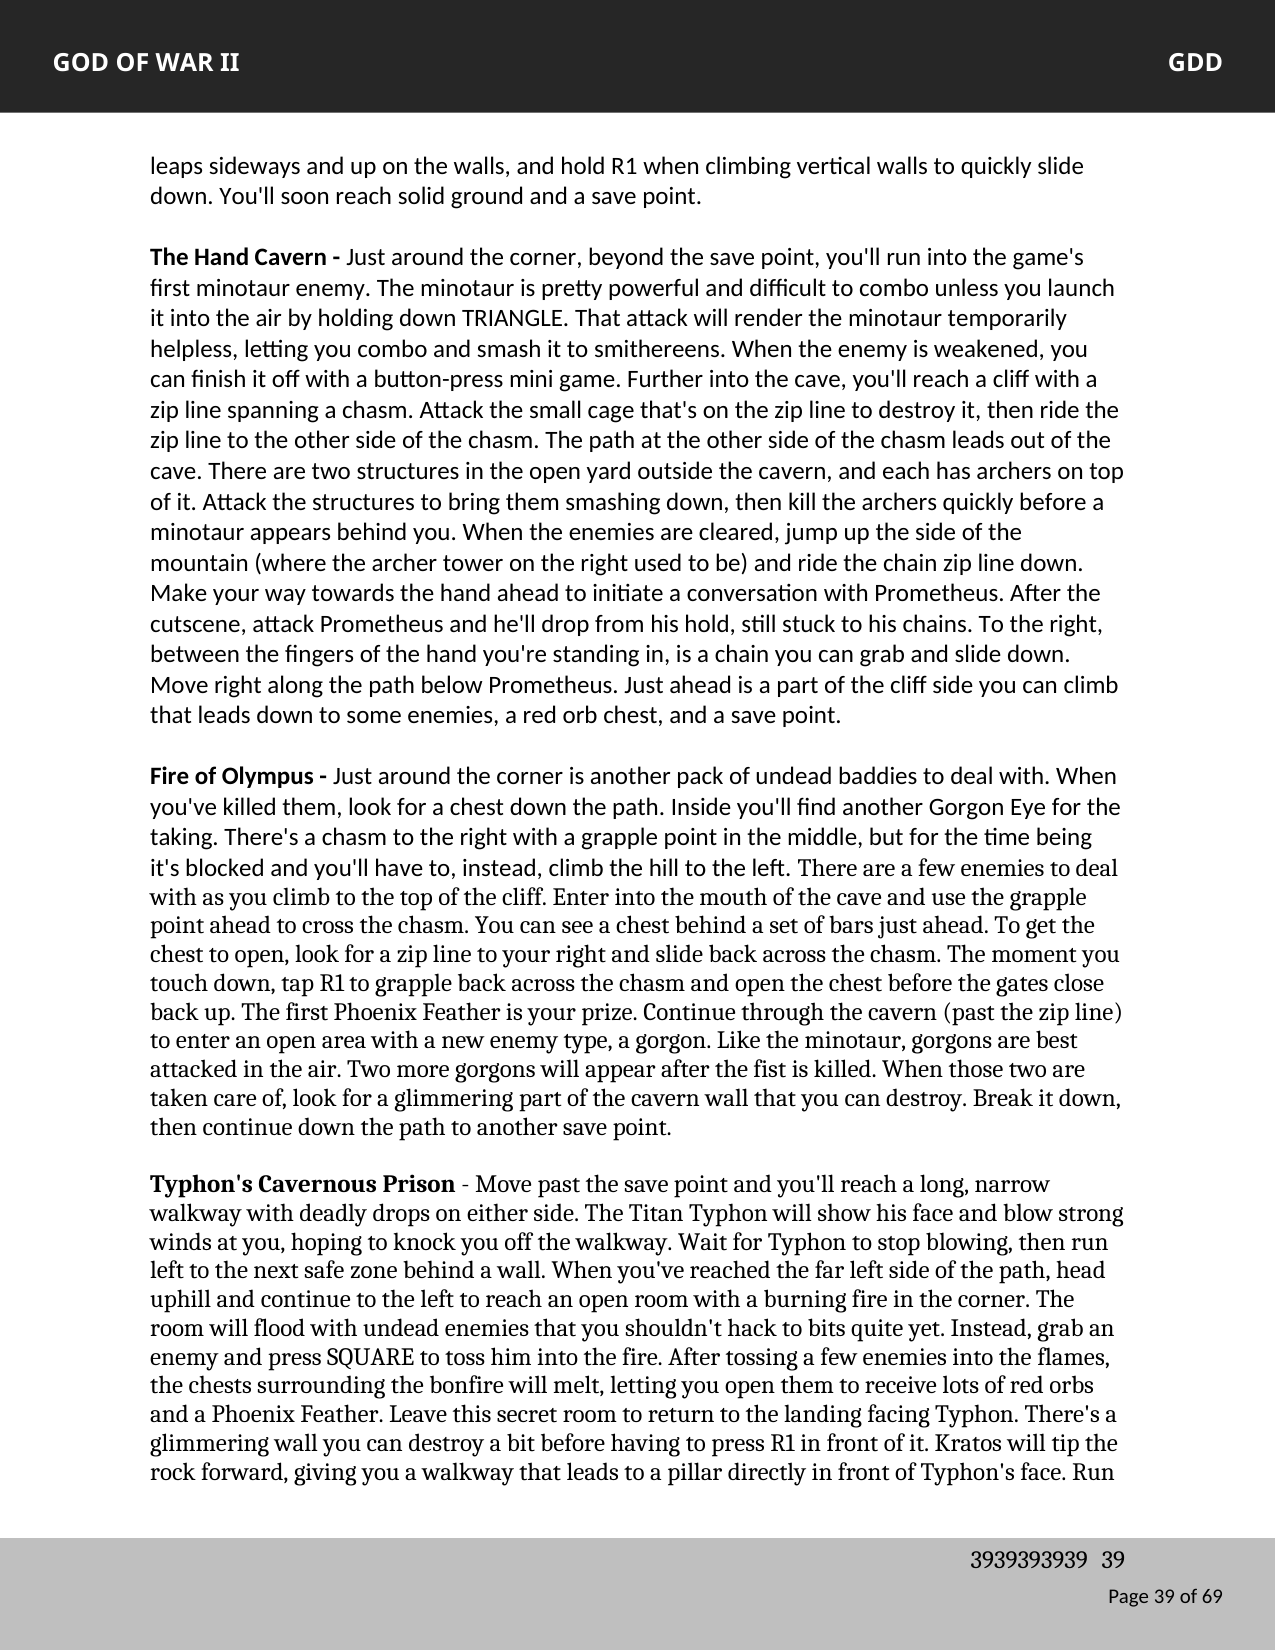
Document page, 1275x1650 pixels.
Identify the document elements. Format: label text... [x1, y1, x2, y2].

text Fire of Olympus - Just around the corner is another pack of undead baddies to deal with. When you've killed them, look for a chest down the path. Inside you'll find another Gorgon Eye for the taking. There's a chasm to the right with a grapple point in the middle, but for the time being it's blocked and you'll have to, instead, climb the hill to the left. There are a few enemies to deal with as you climb to the top of the cliff. Enter into the mouth of the cave and use the grapple point ahead to cross the chasm. You can see a chest behind a set of bars just ahead. To get the chest to open, look for a zip line to your right and slide back across the chasm. The moment you touch down, tap R1 to grapple back across the chasm and open the chest before the gates close back up. The first Phoenix Feather is your prize. Continue through the cavern (past the zip line) to enter an open area with a new enemy type, a gorgon. Like the minotaur, gorgons are best attacked in the air. Two more gorgons will appear after the fist is killed. When those two are taken care of, look for a glimmering part of the cavern wall that you can destroy. Break it down, then continue down the path to another save point. [150, 760, 1125, 1141]
text The Hand Cavern - Just around the corner, beyond the save point, you'll run into the game's first minotaur enemy. The minotaur is pretty powerful and difficult to combo unless you launch it into the air by holding down TRIANGLE. That attack will render the minotaur temporarily helpless, letting you combo and smash it to smithereens. When the enemy is weakened, you can finish it off with a button-press mini game. Further into the cave, you'll reach a cliff with a zip line spanning a chasm. Attack the small cage that's on the zip line to destroy it, then ride the zip line to the other side of the chasm. The path at the other side of the chasm leads out of the cave. There are two structures in the open yard outside the cavern, and each has archers on top of it. Attack the structures to bring them smashing down, then kill the archers quickly before a minotaur appears behind you. When the enemies are cleared, jump up the side of the mountain (where the archer tower on the right used to be) and ride the chain zip line down. Make your way towards the hand ahead to initiate a conversation with Prometheus. After the cutscene, attack Prometheus and he'll drop from his hold, still stuck to his chains. To the right, between the fingers of the hand you're standing in, is a chain you can grab and slide down. Move right along the path below Prometheus. Just ahead is a part of the cliff side you can climb that leads down to some enemies, a red orb chest, and a save point. [150, 242, 1125, 730]
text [150, 150, 1125, 211]
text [150, 1170, 1125, 1486]
